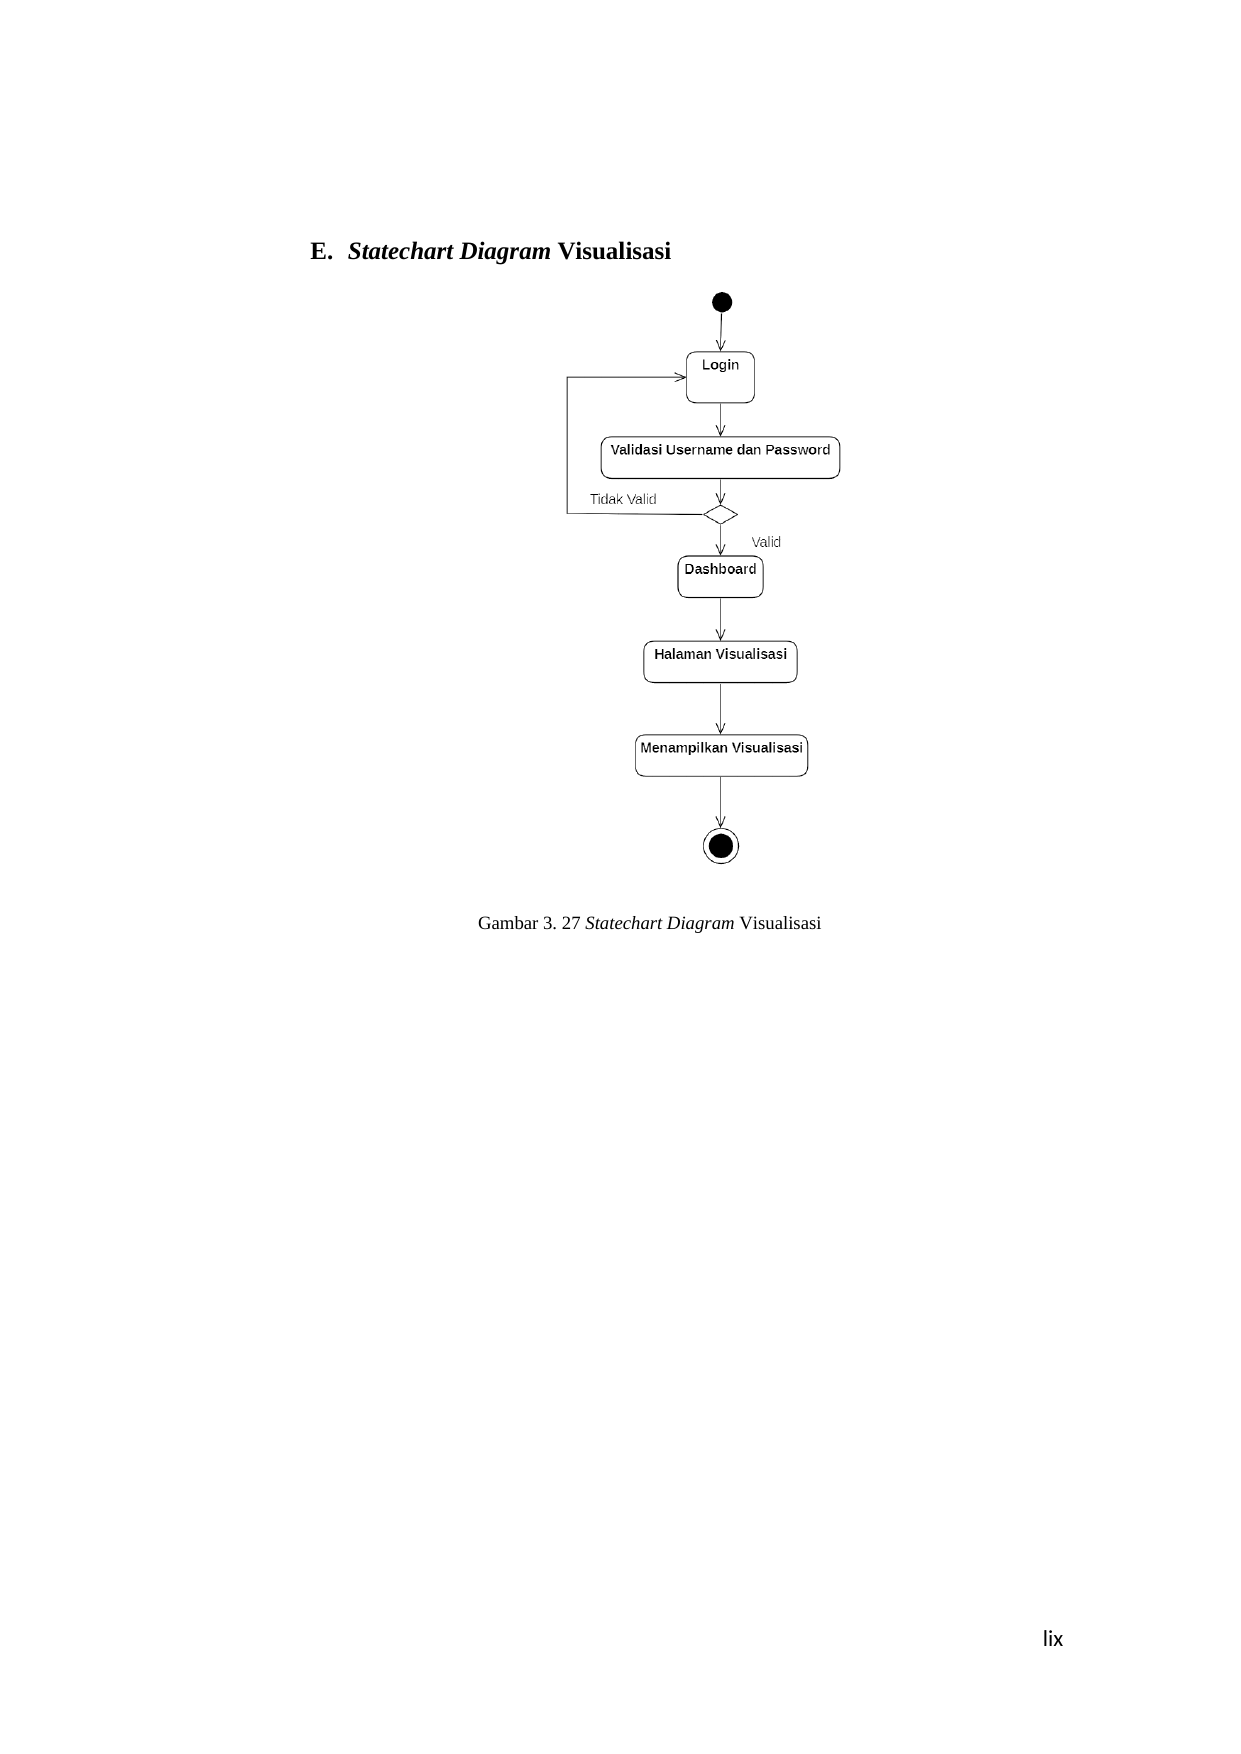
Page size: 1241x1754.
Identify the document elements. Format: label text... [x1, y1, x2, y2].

text Gambar 3. 27 Statechart Diagram Visualisasi [236, 912, 1063, 934]
picture [555, 279, 855, 878]
list Statechart Diagram Visualisasi [310, 236, 1063, 265]
